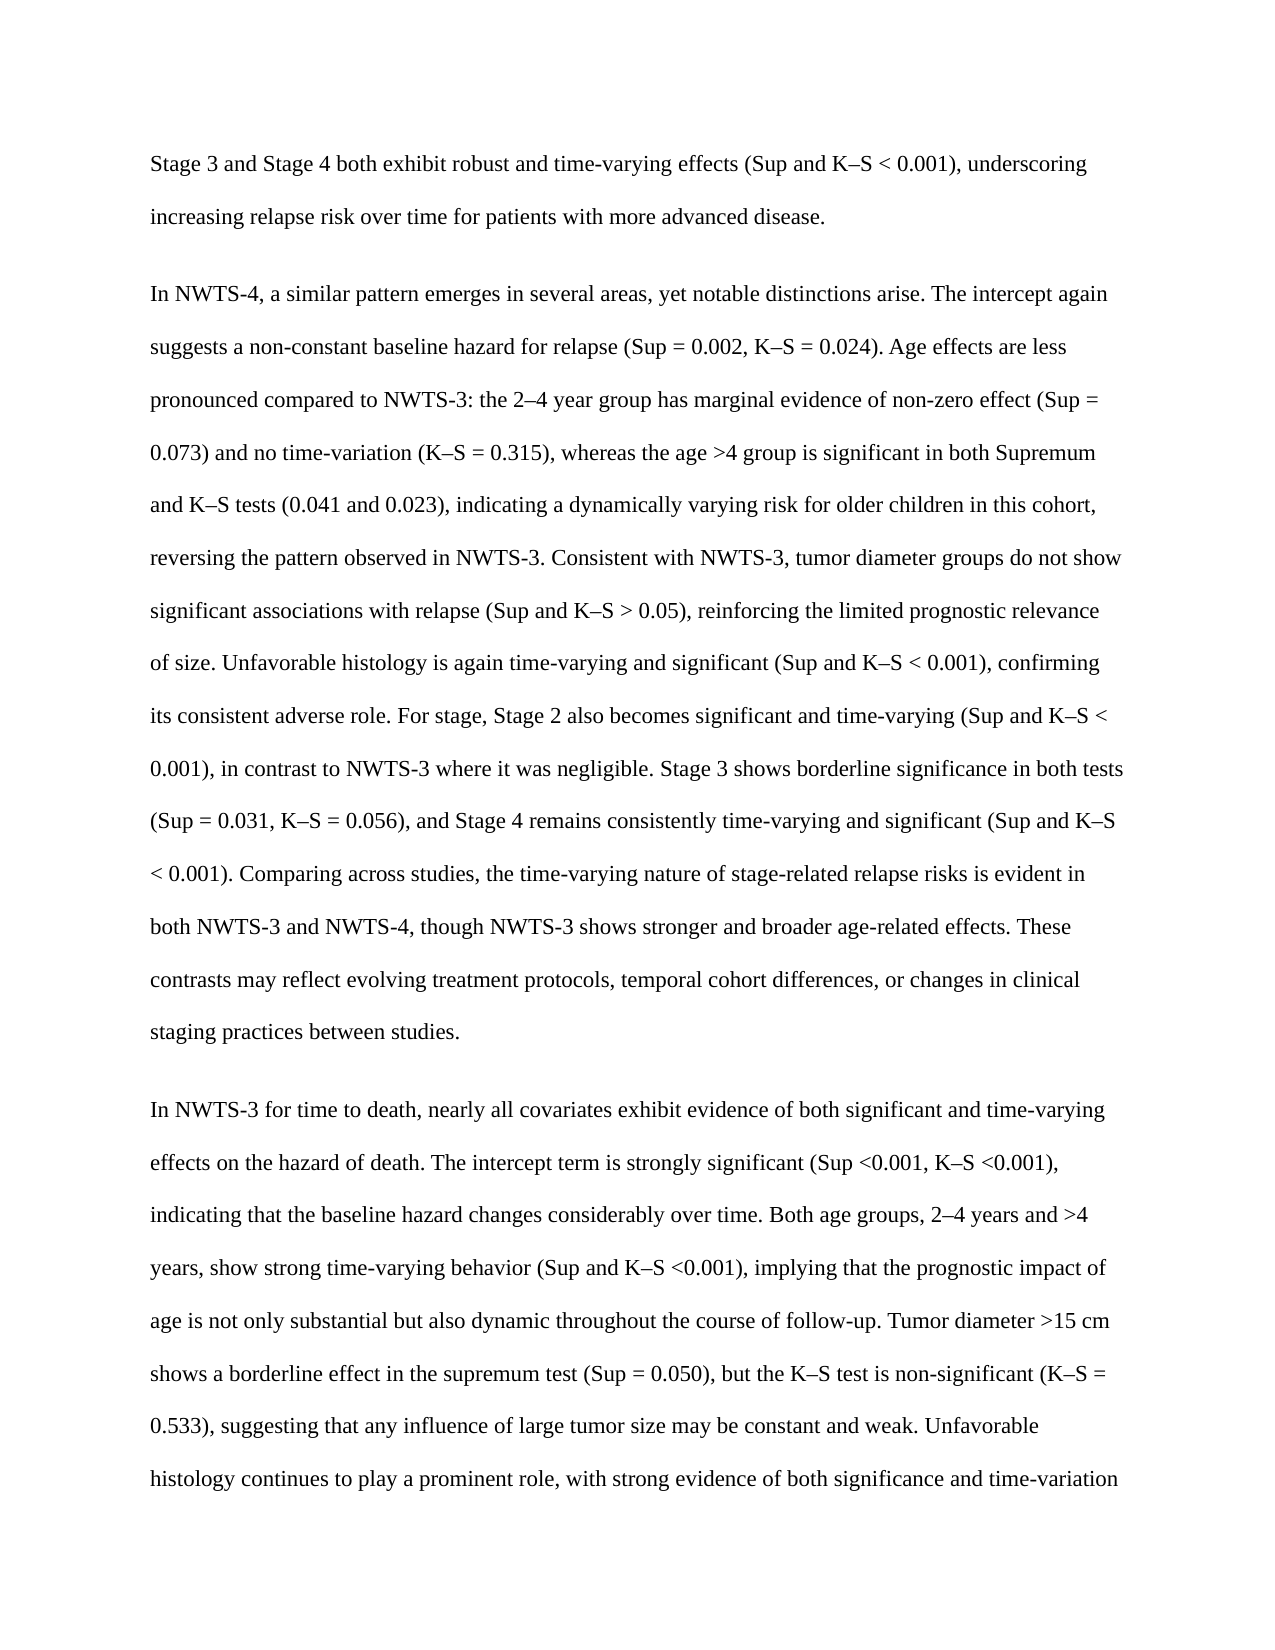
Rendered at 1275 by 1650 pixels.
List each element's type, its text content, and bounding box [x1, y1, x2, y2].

text In NWTS-4, a similar pattern emerges in several areas, yet notable distinctions arise. The intercept again suggests a non-constant baseline hazard for relapse (Sup = 0.002, K–S = 0.024). Age effects are less pronounced compared to NWTS-3: the 2–4 year group has marginal evidence of non-zero effect (Sup = 0.073) and no time-variation (K–S = 0.315), whereas the age >4 group is significant in both Supremum and K–S tests (0.041 and 0.023), indicating a dynamically varying risk for older children in this cohort, reversing the pattern observed in NWTS-3. Consistent with NWTS-3, tumor diameter groups do not show significant associations with relapse (Sup and K–S > 0.05), reinforcing the limited prognostic relevance of size. Unfavorable histology is again time-varying and significant (Sup and K–S < 0.001), confirming its consistent adverse role. For stage, Stage 2 also becomes significant and time-varying (Sup and K–S < 0.001), in contrast to NWTS-3 where it was negligible. Stage 3 shows borderline significance in both tests (Sup = 0.031, K–S = 0.056), and Stage 4 remains consistently time-varying and significant (Sup and K–S < 0.001). Comparing across studies, the time-varying nature of stage-related relapse risks is evident in both NWTS-3 and NWTS-4, though NWTS-3 shows stronger and broader age-related effects. These contrasts may reflect evolving treatment protocols, temporal cohort differences, or changes in clinical staging practices between studies. [150, 280, 1125, 1045]
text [150, 150, 1125, 229]
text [150, 1096, 1125, 1491]
